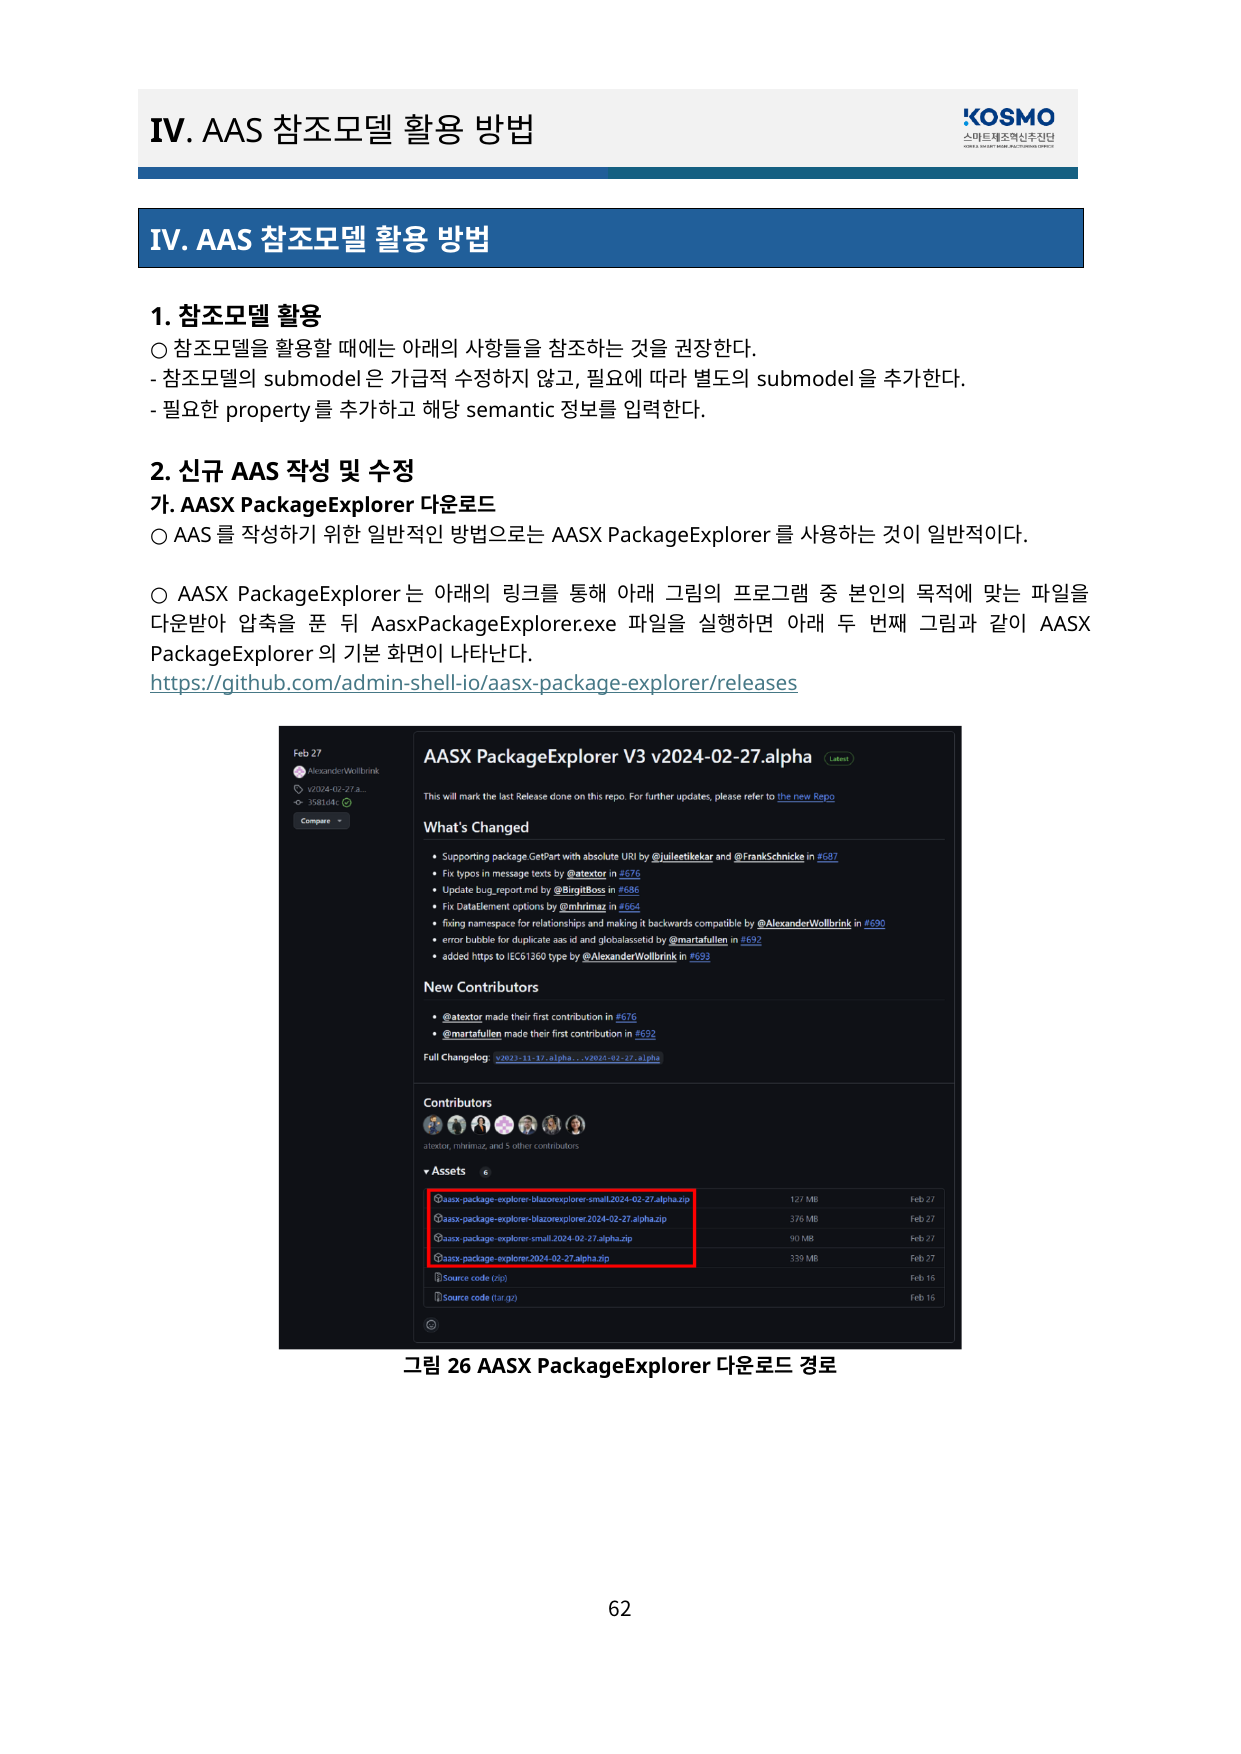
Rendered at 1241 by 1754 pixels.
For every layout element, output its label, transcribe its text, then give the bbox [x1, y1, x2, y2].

table_header IV. AAS 참조모델 활용 방법 [139, 209, 1083, 267]
text ○ 참조모델을 활용할 때에는 아래의 사항들을 참조하는 것을 권장한다. - 참조모델의 submodel은 가급적 수정하지 않고, 필요에 따라 별도의 submodel을 추가한다. - 필요한 property를 추가하고 해당 semantic 정보를 입력한다. [150, 332, 1090, 423]
text ○ AASX PackageExplorer는 아래의 링크를 통해 아래 그림의 프로그램 중 본인의 목적에 맞는 파일을 다운받아 압축을 푼 뒤 AasxPackageExplorer.exe 파일을 실행하면 아래 두 번째 그림과 같이 AASX PackageExplorer의 기본 화면이 나타난다. https://github.com/admin-shell-io/aasx-package-explorer/releases [150, 577, 1090, 696]
text ○ AAS를 작성하기 위한 일반적인 방법으로는 AASX PackageExplorer를 사용하는 것이 일반적이다. [150, 518, 1090, 548]
picture [278, 724, 962, 1350]
text 그림 26 AASX PackageExplorer 다운로드 경로 [150, 1350, 1090, 1380]
picture [963, 108, 1055, 148]
subtitle 2. 신규 AAS 작성 및 수정 [150, 452, 1090, 488]
subtitle 1. 참조모델 활용 [150, 296, 1090, 332]
text 가. AASX PackageExplorer 다운로드 [150, 488, 1090, 518]
